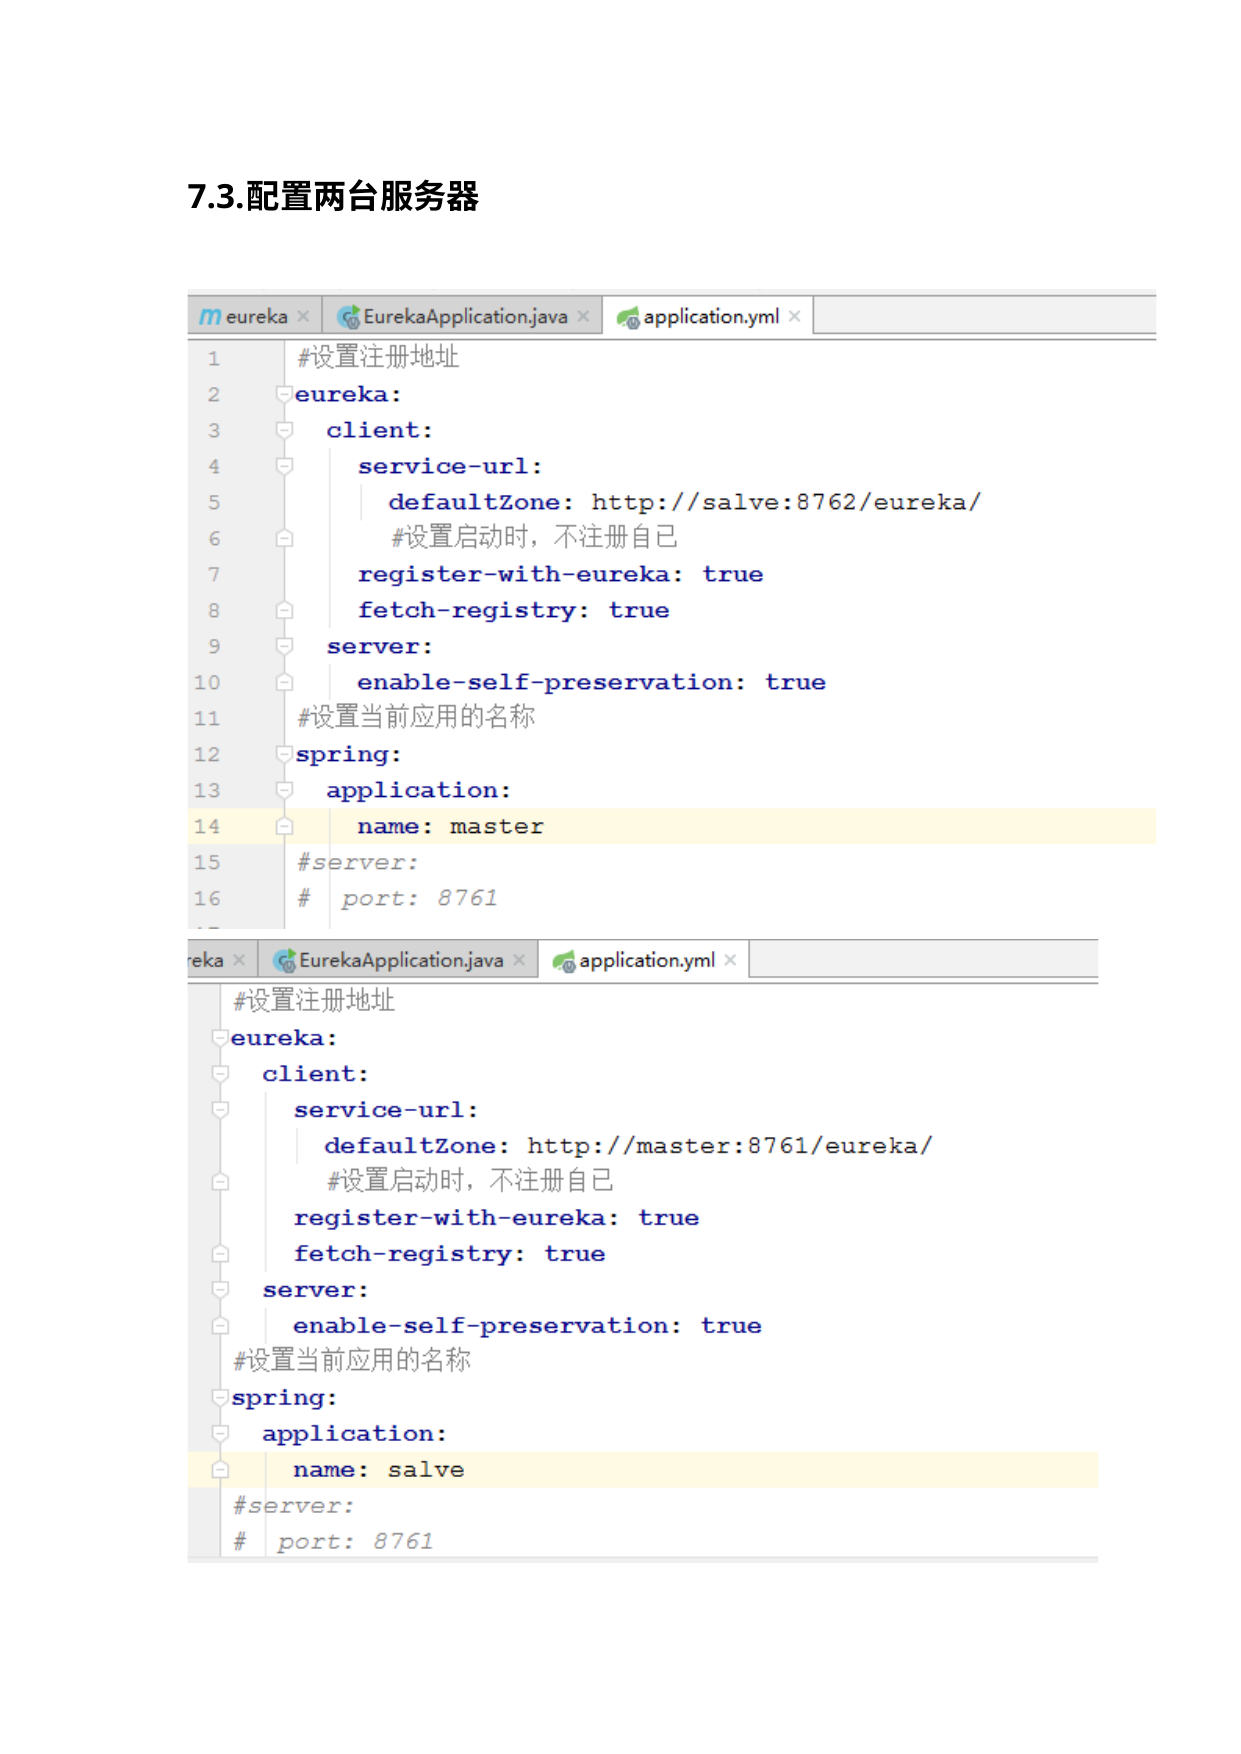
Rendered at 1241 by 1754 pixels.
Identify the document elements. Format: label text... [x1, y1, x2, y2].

picture [187, 939, 1099, 1563]
picture [187, 289, 1157, 929]
subtitle 配置两台服务器 [187, 162, 1053, 227]
